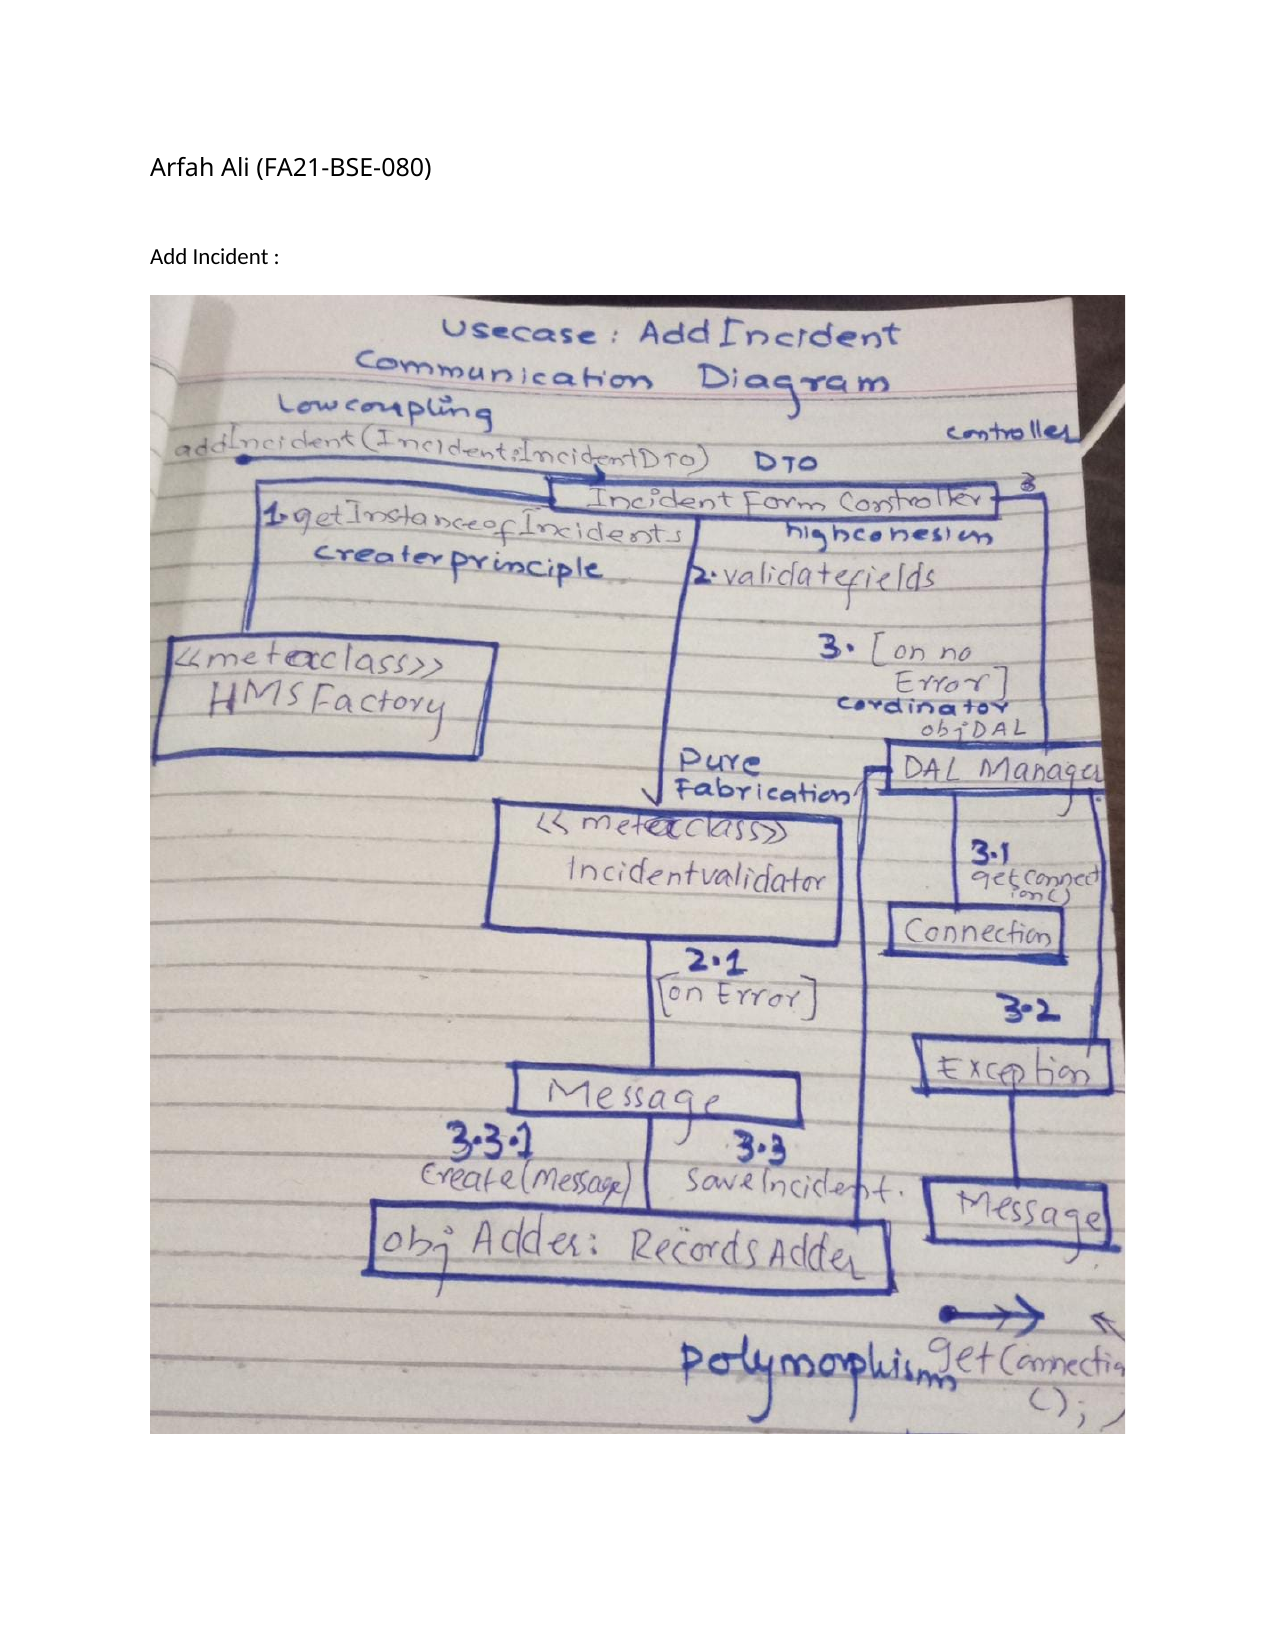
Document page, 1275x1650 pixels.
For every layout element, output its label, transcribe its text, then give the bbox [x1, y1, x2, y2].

subtitle Arfah Ali (FA21-BSE-080) [150, 150, 1125, 184]
text Add Incident : [150, 242, 1125, 270]
picture [150, 295, 1125, 1434]
